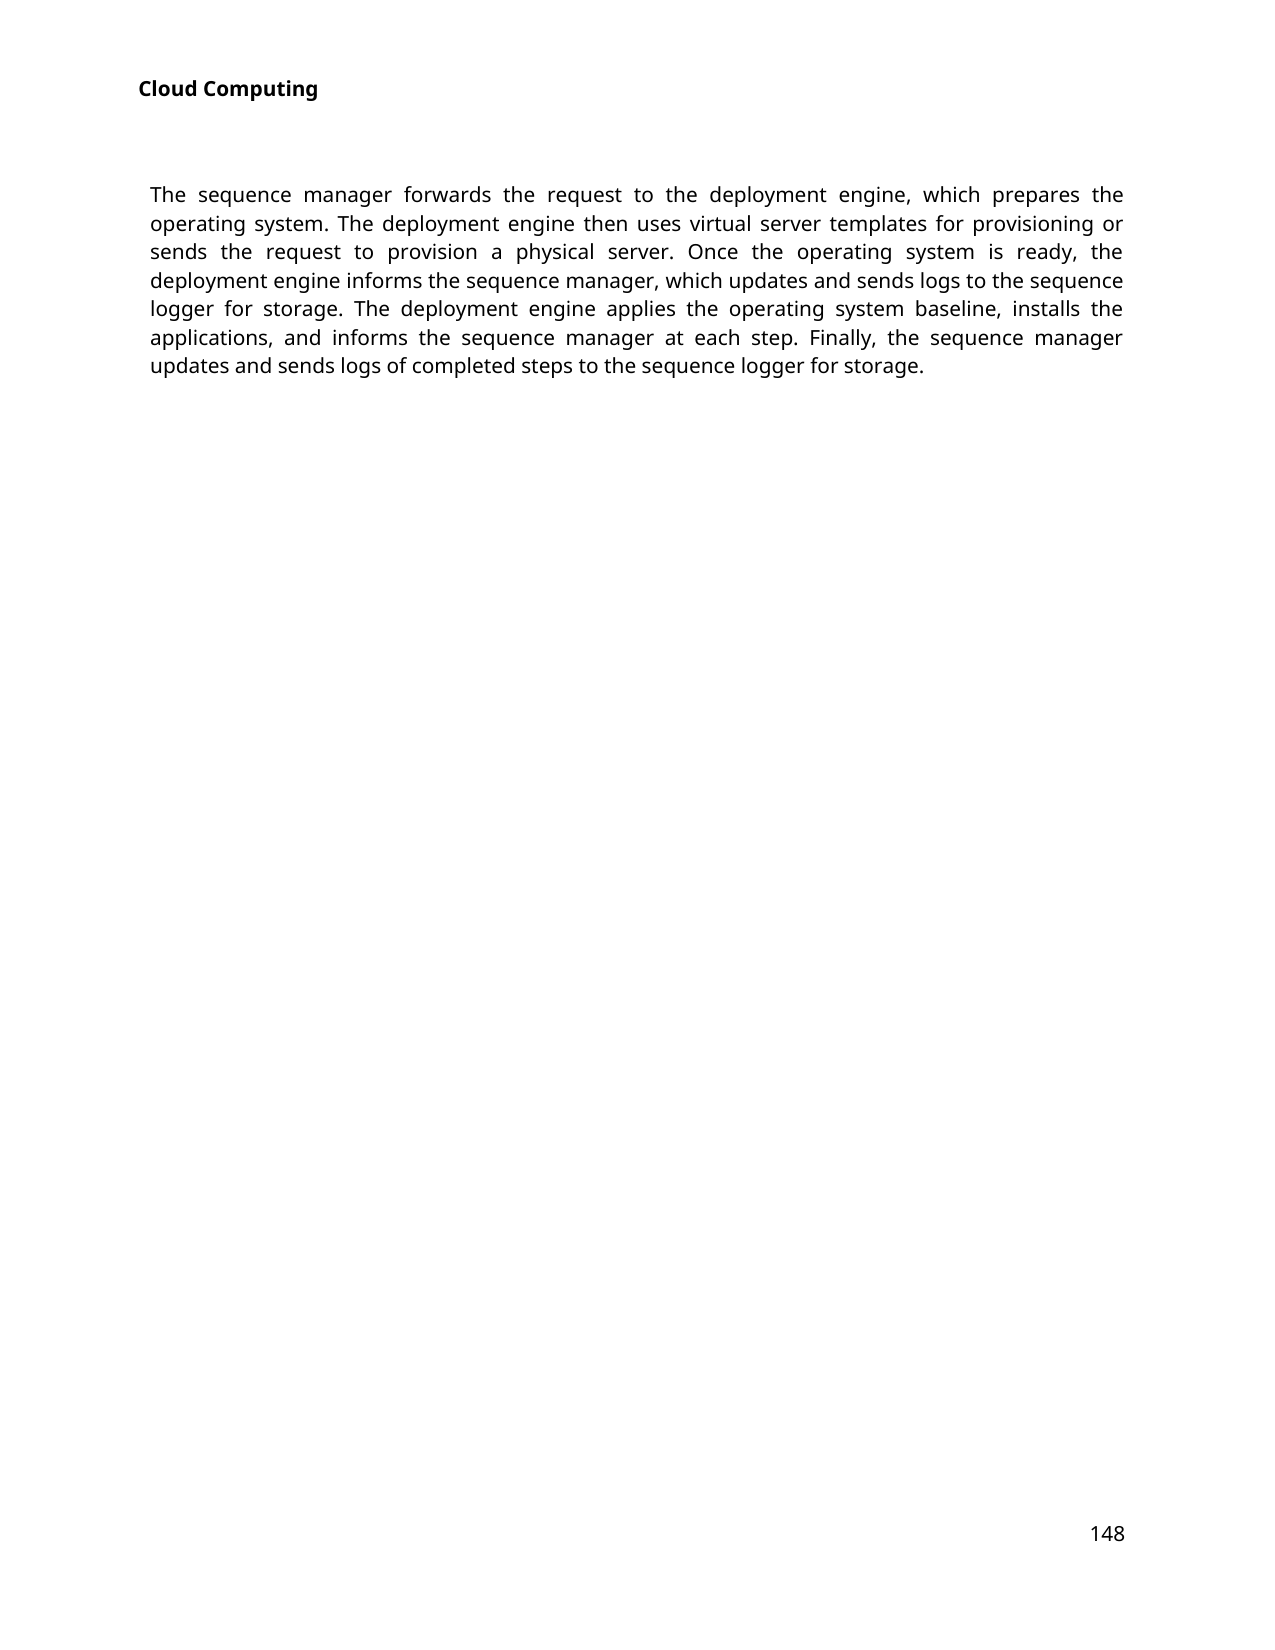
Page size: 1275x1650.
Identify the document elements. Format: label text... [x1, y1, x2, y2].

text The sequence manager forwards the request to the deployment engine, which prepares the operating system. The deployment engine then uses virtual server templates for provisioning or sends the request to provision a physical server. Once the operating system is ready, the deployment engine informs the sequence manager, which updates and sends logs to the sequence logger for storage. The deployment engine applies the operating system baseline, installs the applications, and informs the sequence manager at each step. Finally, the sequence manager updates and sends logs of completed steps to the sequence logger for storage. [150, 181, 1125, 379]
